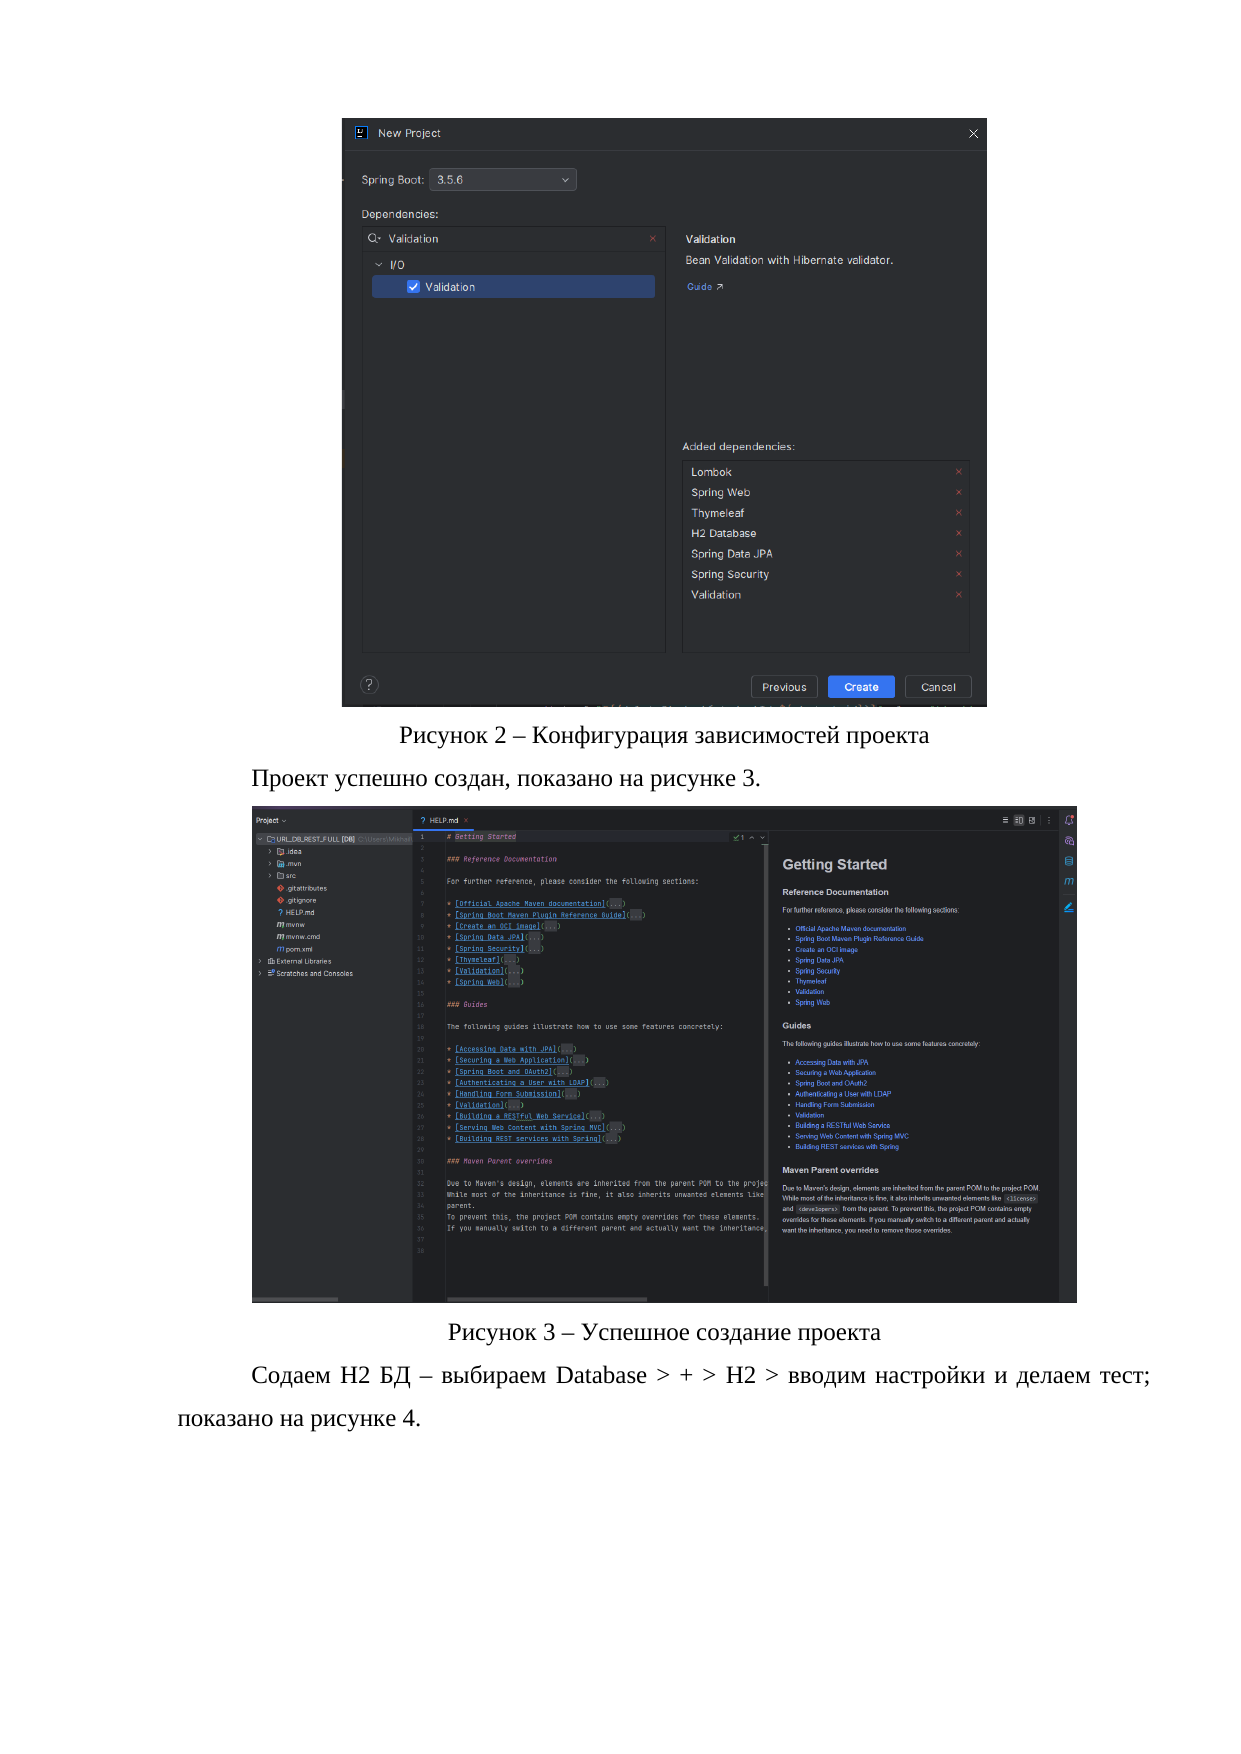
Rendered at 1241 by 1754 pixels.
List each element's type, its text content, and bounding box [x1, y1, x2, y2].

text Содаем H2 БД – выбираем Database > + > H2 > вводим настройки и делаем тест; показано на рисунке 4. [177, 1360, 1152, 1432]
picture [341, 118, 987, 707]
text Рисунок 3 – Успешное создание проекта [177, 1317, 1152, 1346]
text Рисунок 2 – Конфигурация зависимостей проекта [177, 720, 1152, 749]
picture [252, 806, 1077, 1303]
text Проект успешно создан, показано на рисунке 3. [177, 763, 1152, 792]
